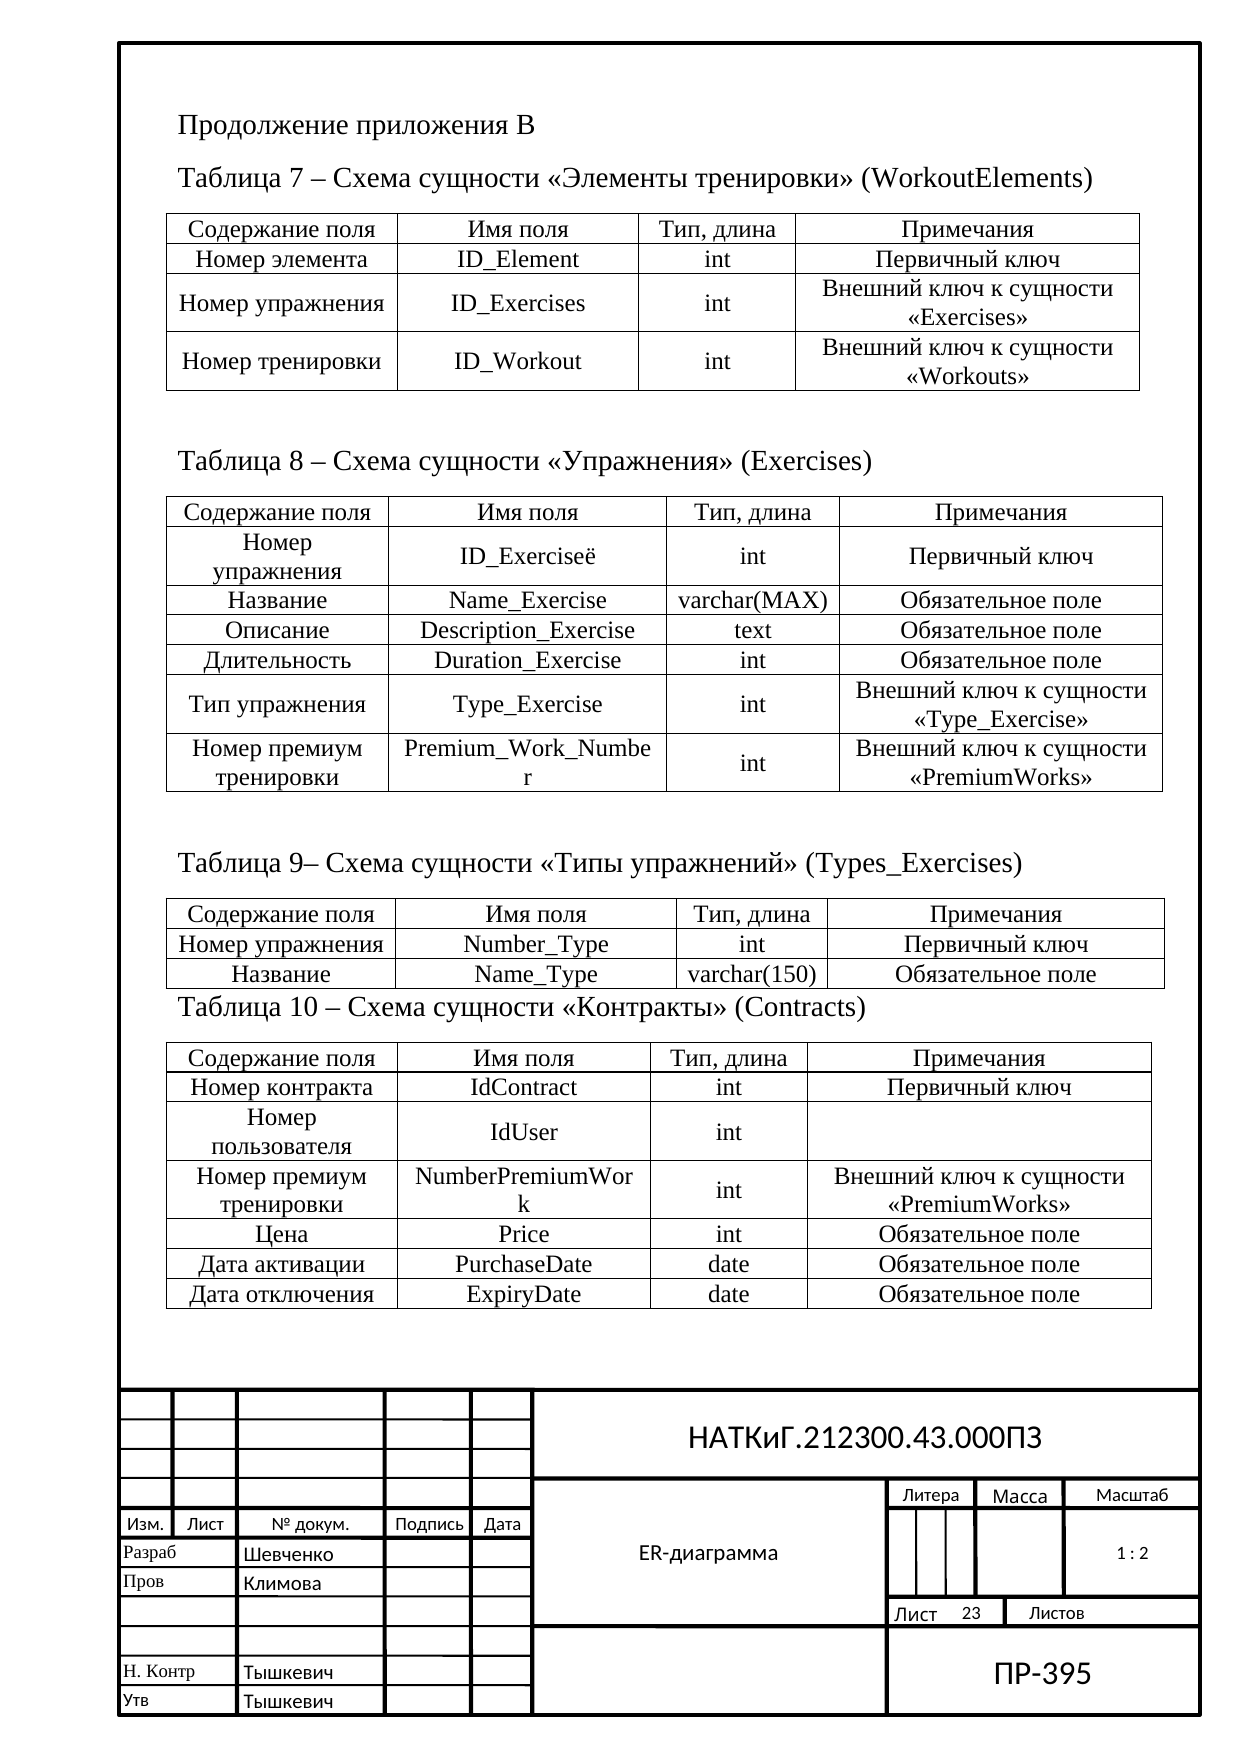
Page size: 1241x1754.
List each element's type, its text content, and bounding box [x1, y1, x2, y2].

table_cell Обязательное поле [840, 586, 1162, 614]
table_header Содержание поля [167, 214, 397, 243]
table_header Примечания [808, 1043, 1151, 1071]
table_cell Premium_Work_Number [389, 734, 666, 791]
text Таблица 8 – Схема сущности «Упражнения» (Exercises) [177, 443, 1152, 477]
table_cell [808, 1102, 1151, 1160]
table_cell Description_Exercise [389, 615, 666, 644]
table_cell Тип упражнения [167, 675, 388, 732]
text Таблица 10 – Схема сущности «Контракты» (Contracts) [177, 989, 1152, 1022]
table_cell ID_Exerciseё [389, 527, 666, 584]
table_cell int [677, 929, 827, 958]
table_cell Название [167, 586, 388, 614]
table_cell Номер упражнения [167, 929, 395, 958]
table_header Имя поля [389, 497, 666, 526]
table_cell Обязательное поле [808, 1219, 1151, 1248]
table_cell Price [398, 1219, 650, 1248]
table_cell int [651, 1073, 807, 1101]
table_cell Внешний ключ к сущности «PremiumWorks» [840, 734, 1162, 791]
text Таблица 7 – Схема сущности «Элементы тренировки» (WorkoutElements) [177, 160, 1152, 194]
table_cell Название [167, 959, 395, 988]
table_cell Номер премиум тренировки [167, 734, 388, 791]
table_cell Номер элемента [167, 244, 397, 272]
table_cell IdContract [398, 1073, 650, 1101]
table_header Тип, длина [651, 1043, 807, 1071]
table_header Имя поля [398, 1043, 650, 1071]
table_cell Номер премиум тренировки [167, 1161, 397, 1218]
table_cell int [667, 675, 839, 732]
table_header Тип, длина [667, 497, 839, 526]
table_cell Обязательное поле [808, 1279, 1151, 1308]
table_header Имя поля [396, 899, 676, 928]
table_cell PurchaseDate [398, 1249, 650, 1278]
table_cell Name_Type [396, 959, 676, 988]
table_cell Внешний ключ к сущности «Type_Exercise» [840, 675, 1162, 732]
table_header Имя поля [398, 214, 638, 243]
table_cell Number_Type [396, 929, 676, 958]
table_cell Длительность [167, 645, 388, 674]
table_cell Номер пользователя [167, 1102, 397, 1160]
table_cell ID_Exercises [398, 274, 638, 331]
table_cell Обязательное поле [840, 645, 1162, 674]
table_cell Внешний ключ к сущности «PremiumWorks» [808, 1161, 1151, 1218]
table_cell int [651, 1219, 807, 1248]
table_cell int [667, 734, 839, 791]
table_cell ExpiryDate [398, 1279, 650, 1308]
table_cell Номер контракта [167, 1073, 397, 1101]
table_cell Первичный ключ [796, 244, 1139, 272]
table_cell text [667, 615, 839, 644]
table_cell int [639, 332, 795, 389]
table_cell Внешний ключ к сущности «Exercises» [796, 274, 1139, 331]
table_cell NumberPremiumWork [398, 1161, 650, 1218]
table_cell int [639, 244, 795, 272]
table_cell Первичный ключ [808, 1073, 1151, 1101]
text Таблица 9– Схема сущности «Типы упражнений» (Types_Exercises) [177, 845, 1152, 878]
table_cell Дата активации [167, 1249, 397, 1278]
table_cell Type_Exercise [389, 675, 666, 732]
table_header Примечания [828, 899, 1164, 928]
table_header Содержание поля [167, 899, 395, 928]
table_cell ID_Workout [398, 332, 638, 389]
table_cell Внешний ключ к сущности «Workouts» [796, 332, 1139, 389]
table_cell varchar(MAX) [667, 586, 839, 614]
text Продолжение приложения В [177, 107, 1152, 141]
table_header Примечания [796, 214, 1139, 243]
table_cell Обязательное поле [840, 615, 1162, 644]
table_cell int [667, 527, 839, 584]
table_cell Обязательное поле [808, 1249, 1151, 1278]
table_cell Обязательное поле [828, 959, 1164, 988]
table_cell Описание [167, 615, 388, 644]
table_cell Duration_Exercise [389, 645, 666, 674]
table_cell date [651, 1249, 807, 1278]
table_cell int [651, 1102, 807, 1160]
table_header Примечания [840, 497, 1162, 526]
table_cell int [667, 645, 839, 674]
table_cell Первичный ключ [840, 527, 1162, 584]
table_cell Цена [167, 1219, 397, 1248]
table_cell Номер тренировки [167, 332, 397, 389]
table_cell date [651, 1279, 807, 1308]
table_header Содержание поля [167, 1043, 397, 1071]
table_cell ID_Element [398, 244, 638, 272]
table_cell Первичный ключ [828, 929, 1164, 958]
table_cell IdUser [398, 1102, 650, 1160]
table_header Содержание поля [167, 497, 388, 526]
table_header Тип, длина [639, 214, 795, 243]
table_cell Дата отключения [167, 1279, 397, 1308]
table_cell varchar(150) [677, 959, 827, 988]
table_header Тип, длина [677, 899, 827, 928]
table_cell Номер упражнения [167, 274, 397, 331]
table_cell int [651, 1161, 807, 1218]
table_cell int [639, 274, 795, 331]
table_cell Name_Exercise [389, 586, 666, 614]
table_cell Номер упражнения [167, 527, 388, 584]
